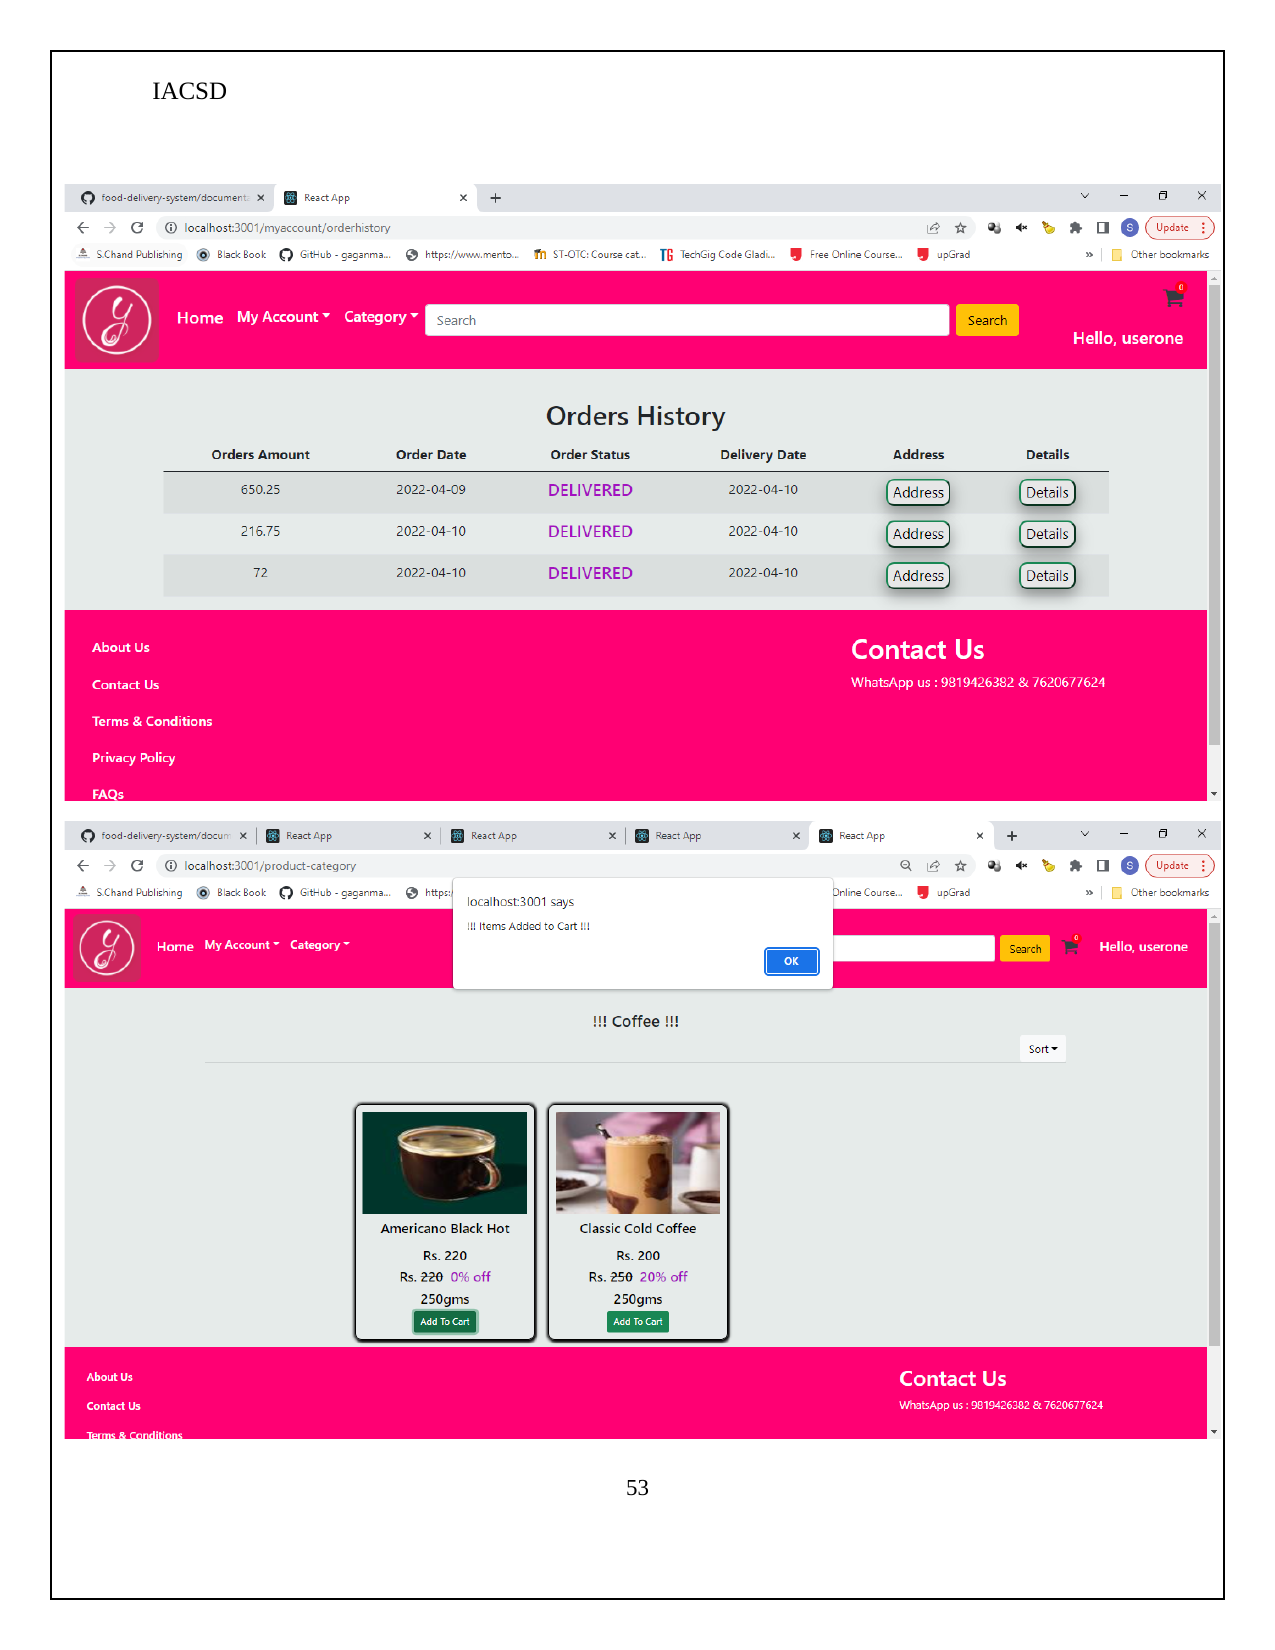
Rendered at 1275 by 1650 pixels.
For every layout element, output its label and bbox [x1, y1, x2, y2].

picture [64, 184, 1221, 801]
picture [64, 821, 1221, 1439]
